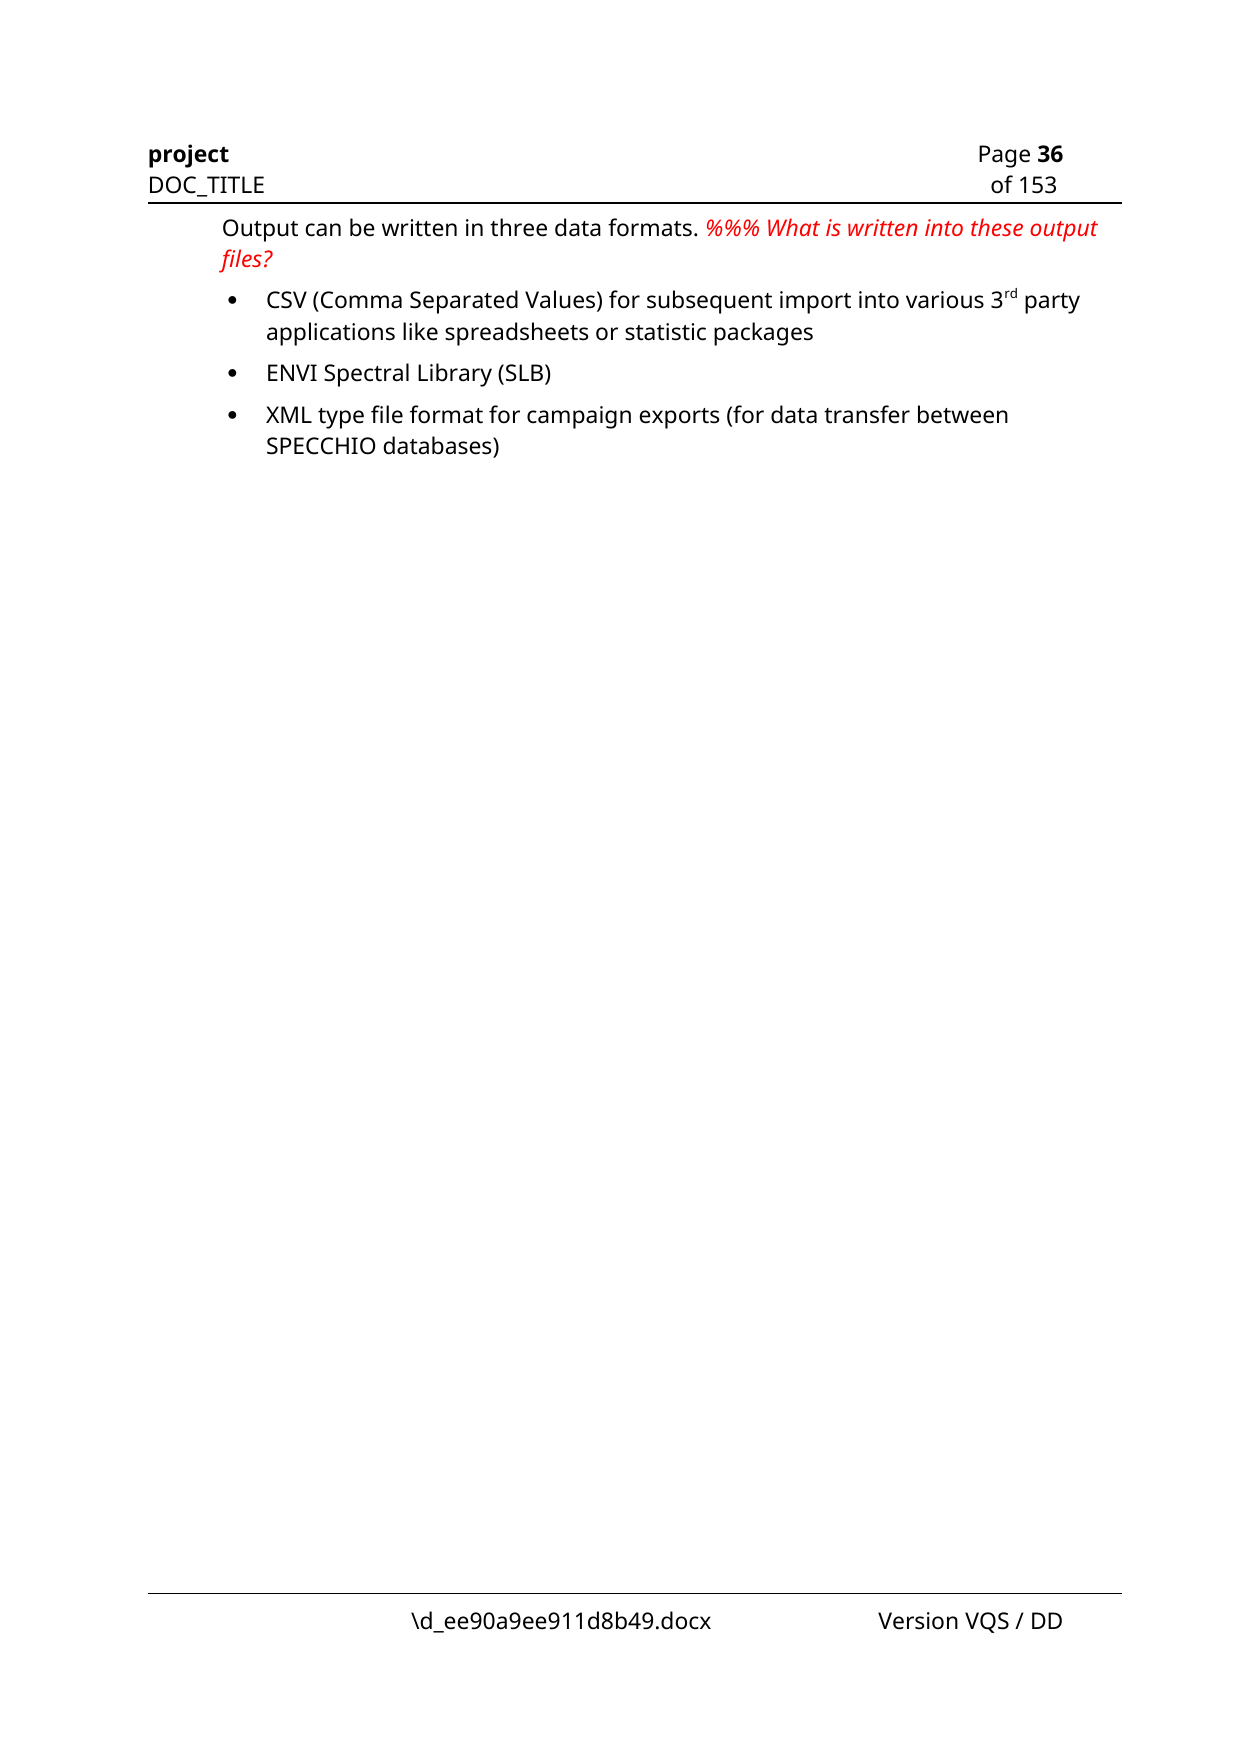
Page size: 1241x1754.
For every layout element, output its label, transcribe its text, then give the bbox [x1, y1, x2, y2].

text XML type file format for campaign exports (for data transfer between SPECCHIO databases) [228, 399, 1122, 461]
text Output can be written in three data formats. %%% What is written into these output files? [222, 211, 1122, 274]
text CSV (Comma Separated Values) for subsequent import into various 3rd party applications like spreadsheets or statistic packages [228, 284, 1122, 347]
text ENVI Spectral Library (SLB) [228, 357, 1122, 388]
